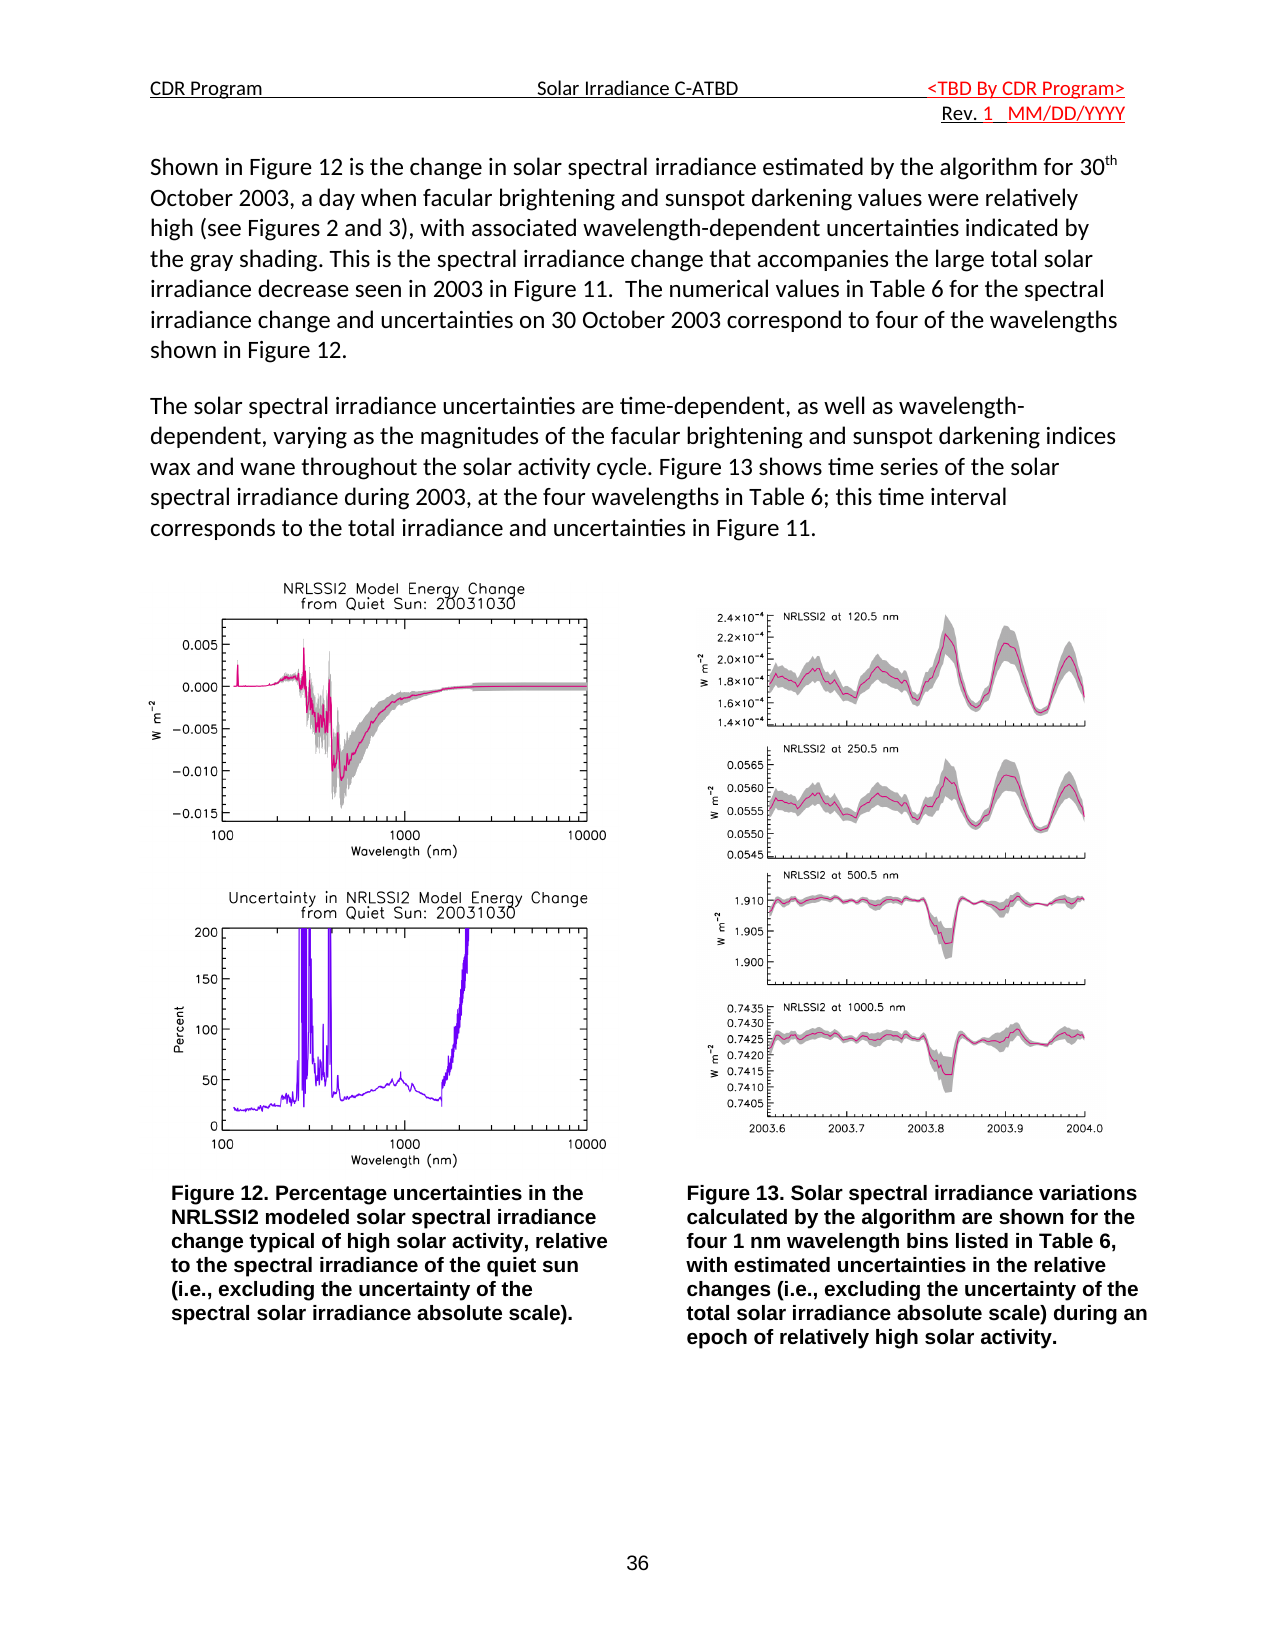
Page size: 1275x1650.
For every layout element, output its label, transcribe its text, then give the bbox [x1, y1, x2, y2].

picture [1016, 827, 1112, 1144]
text The solar spectral irradiance uncertainties are time-dependent, as well as wavelength-dependent, varying as the magnitudes of the facular brightening and sunspot darkening indices wax and wane throughout the solar activity cycle. Figure 13 shows time series of the solar spectral irradiance during 2003, at the four wavelengths in Table 6; this time interval corresponds to the total irradiance and uncertainties in Figure 11. [150, 390, 1125, 542]
text Shown in Figure 12 is the change in solar spectral irradiance estimated by the algorithm for 30th October 2003, a day when facular brightening and sunspot darkening values were relatively high (see Figures 2 and 3), with associated wavelength-dependent uncertainties indicated by the gray shading. This is the spectral irradiance change that accompanies the large total solar irradiance decrease seen in 2003 in Figure 11. The numerical values in Table 6 for the spectral irradiance change and uncertainties on 30 October 2003 correspond to four of the wavelengths shown in Figure 12. [150, 151, 1125, 365]
picture [138, 582, 620, 1182]
